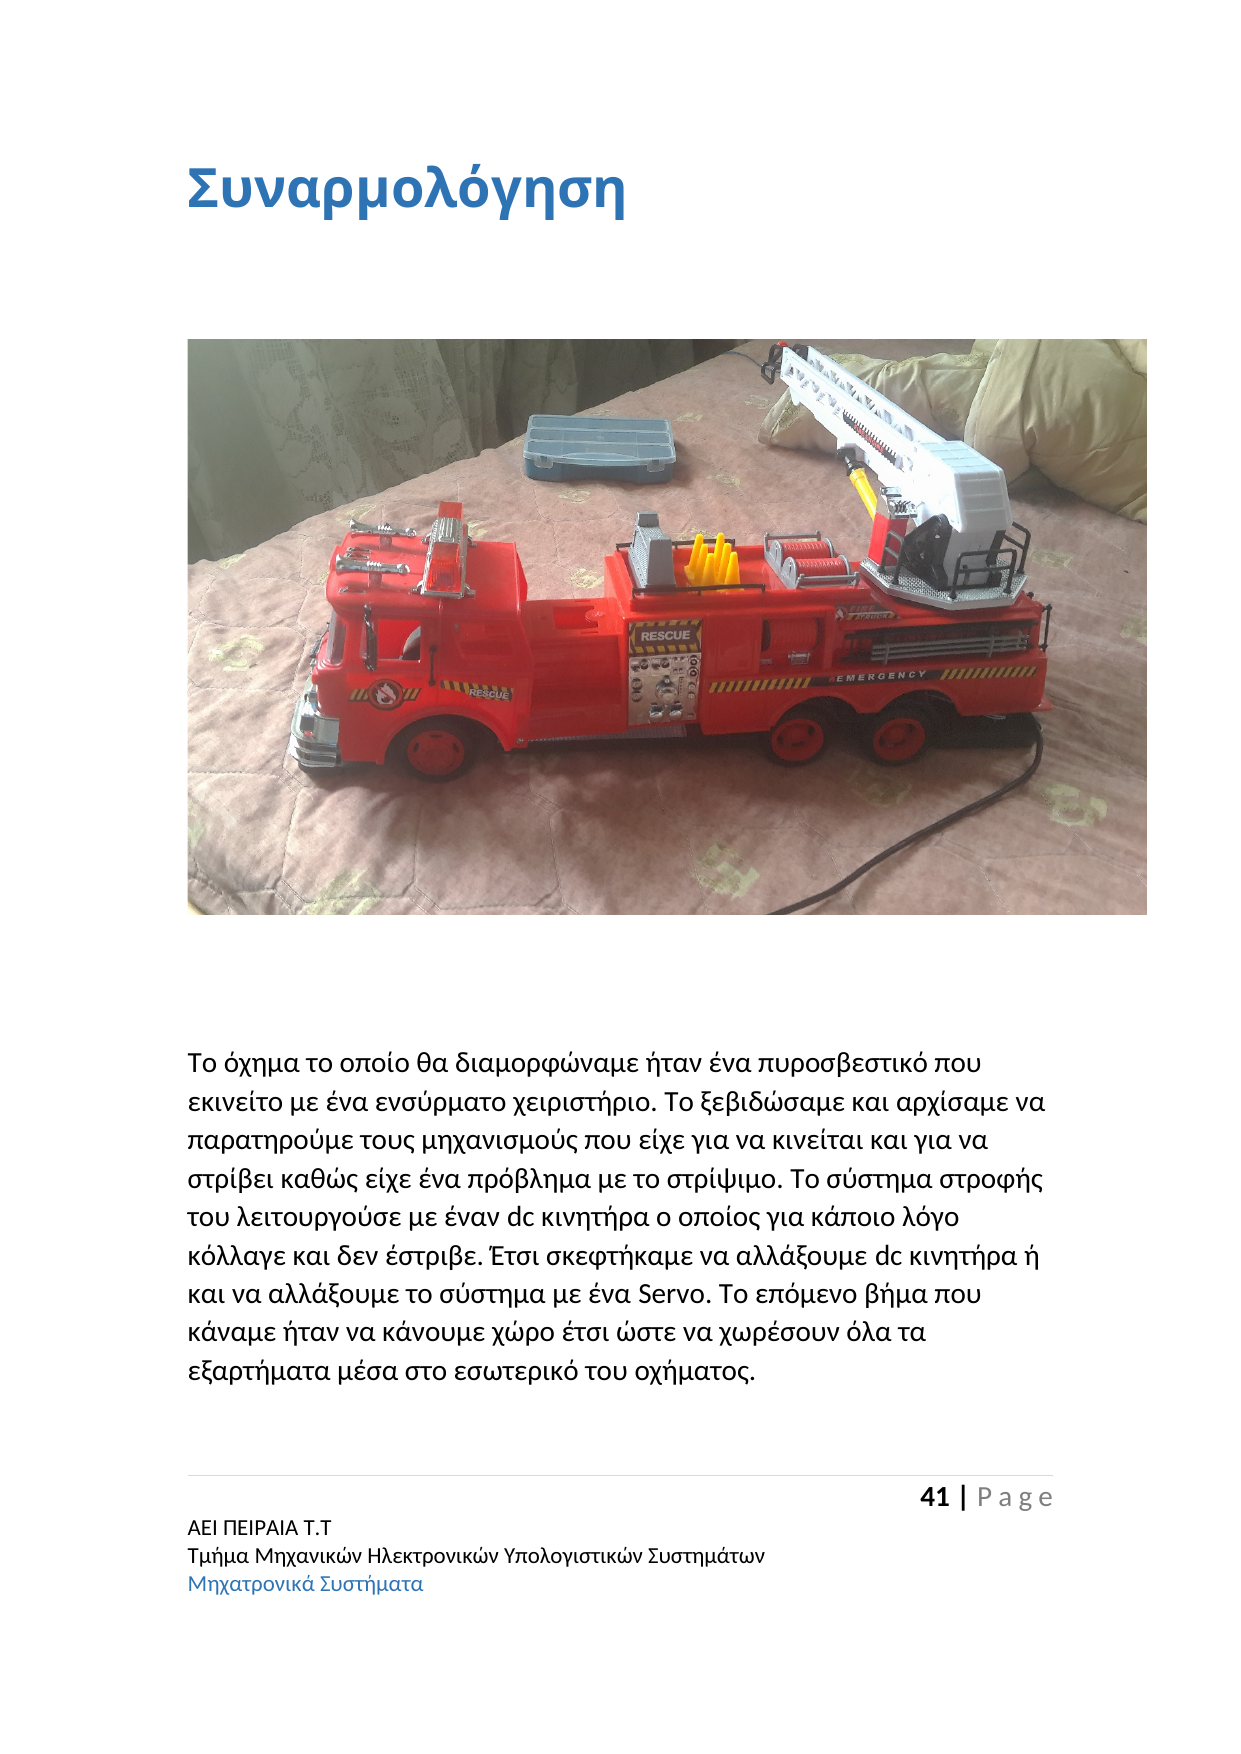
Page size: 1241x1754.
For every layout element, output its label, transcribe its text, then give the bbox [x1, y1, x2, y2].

subtitle Συναρμολόγηση [187, 150, 1053, 224]
picture [187, 339, 1147, 915]
text Το όχημα το οποίο θα διαμορφώναμε ήταν ένα πυροσβεστικό που εκινείτο με ένα ενσύρματο χειριστήριο. Το ξεβιδώσαμε και αρχίσαμε να παρατηρούμε τους μηχανισμούς που είχε για να κινείται και για να στρίβει καθώς είχε ένα πρόβλημα με το στρίψιμο. Το σύστημα στροφής του λειτουργούσε με έναν dc κινητήρα ο οποίος για κάποιο λόγο κόλλαγε και δεν έστριβε. Έτσι σκεφτήκαμε να αλλάξουμε dc κινητήρα ή και να αλλάξουμε το σύστημα με ένα Servo. Το επόμενο βήμα που κάναμε ήταν να κάνουμε χώρο έτσι ώστε να χωρέσουν όλα τα εξαρτήματα μέσα στο εσωτερικό του οχήματος. [187, 1044, 1053, 1388]
